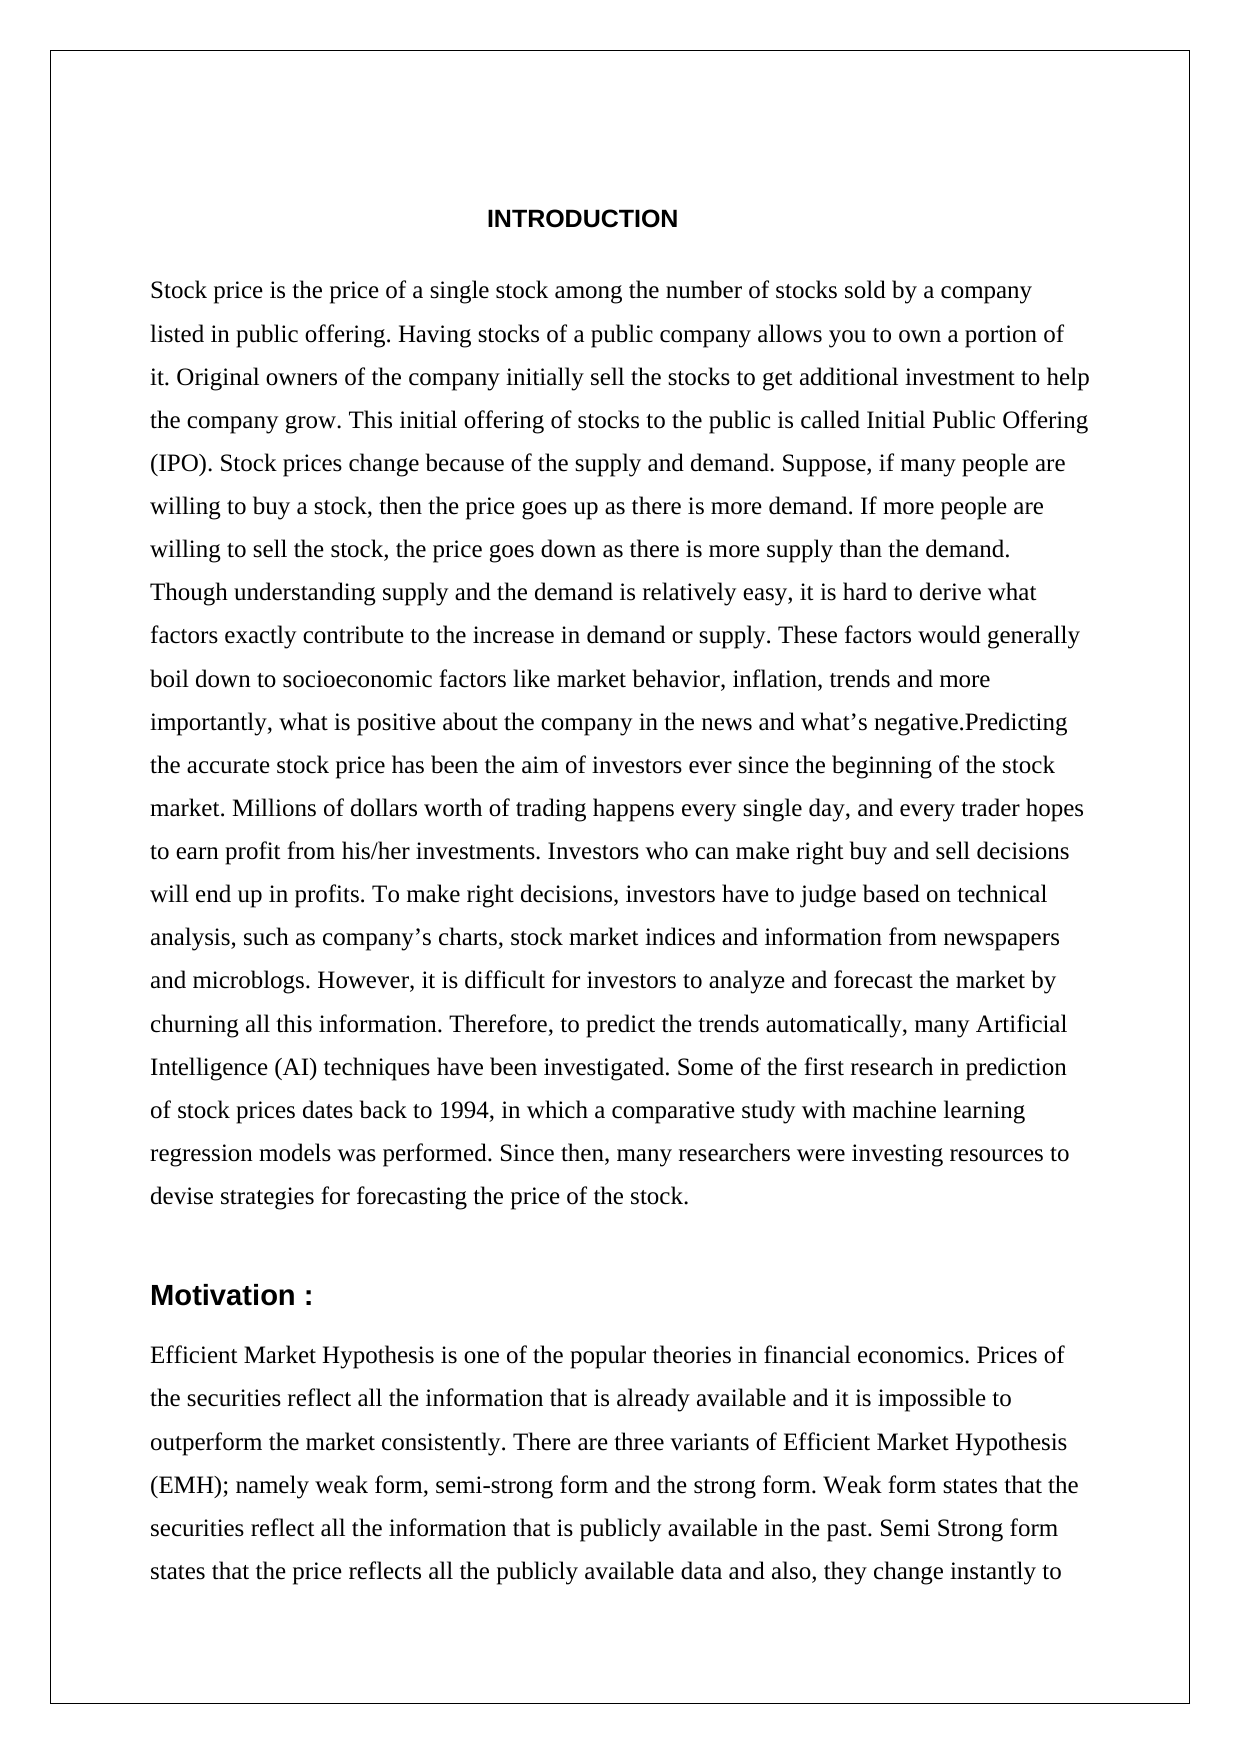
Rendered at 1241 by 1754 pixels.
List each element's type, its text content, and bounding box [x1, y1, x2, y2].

text Motivation : [150, 1278, 1090, 1312]
text Stock price is the price of a single stock among the number of stocks sold by a company listed in public offering. Having stocks of a public company allows you to own a portion of it. Original owners of the company initially sell the stocks to get additional investment to help the company grow. This initial offering of stocks to the public is called Initial Public Offering (IPO). Stock prices change because of the supply and demand. Suppose, if many people are willing to buy a stock, then the price goes up as there is more demand. If more people are willing to sell the stock, the price goes down as there is more supply than the demand. Though understanding supply and the demand is relatively easy, it is hard to derive what factors exactly contribute to the increase in demand or supply. These factors would generally boil down to socioeconomic factors like market behavior, inflation, trends and more importantly, what is positive about the company in the news and what’s negative.Predicting the accurate stock price has been the aim of investors ever since the beginning of the stock market. Millions of dollars worth of trading happens every single day, and every trader hopes to earn profit from his/her investments. Investors who can make right buy and sell decisions will end up in profits. To make right decisions, investors have to judge based on technical analysis, such as company’s charts, stock market indices and information from newspapers and microblogs. However, it is difficult for investors to analyze and forecast the market by churning all this information. Therefore, to predict the trends automatically, many Artificial Intelligence (AI) techniques have been investigated. Some of the first research in prediction of stock prices dates back to 1994, in which a comparative study with machine learning regression models was performed. Since then, many researchers were investing resources to devise strategies for forecasting the price of the stock. [150, 232, 1090, 1210]
text INTRODUCTION [150, 204, 1090, 232]
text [150, 1340, 1090, 1585]
